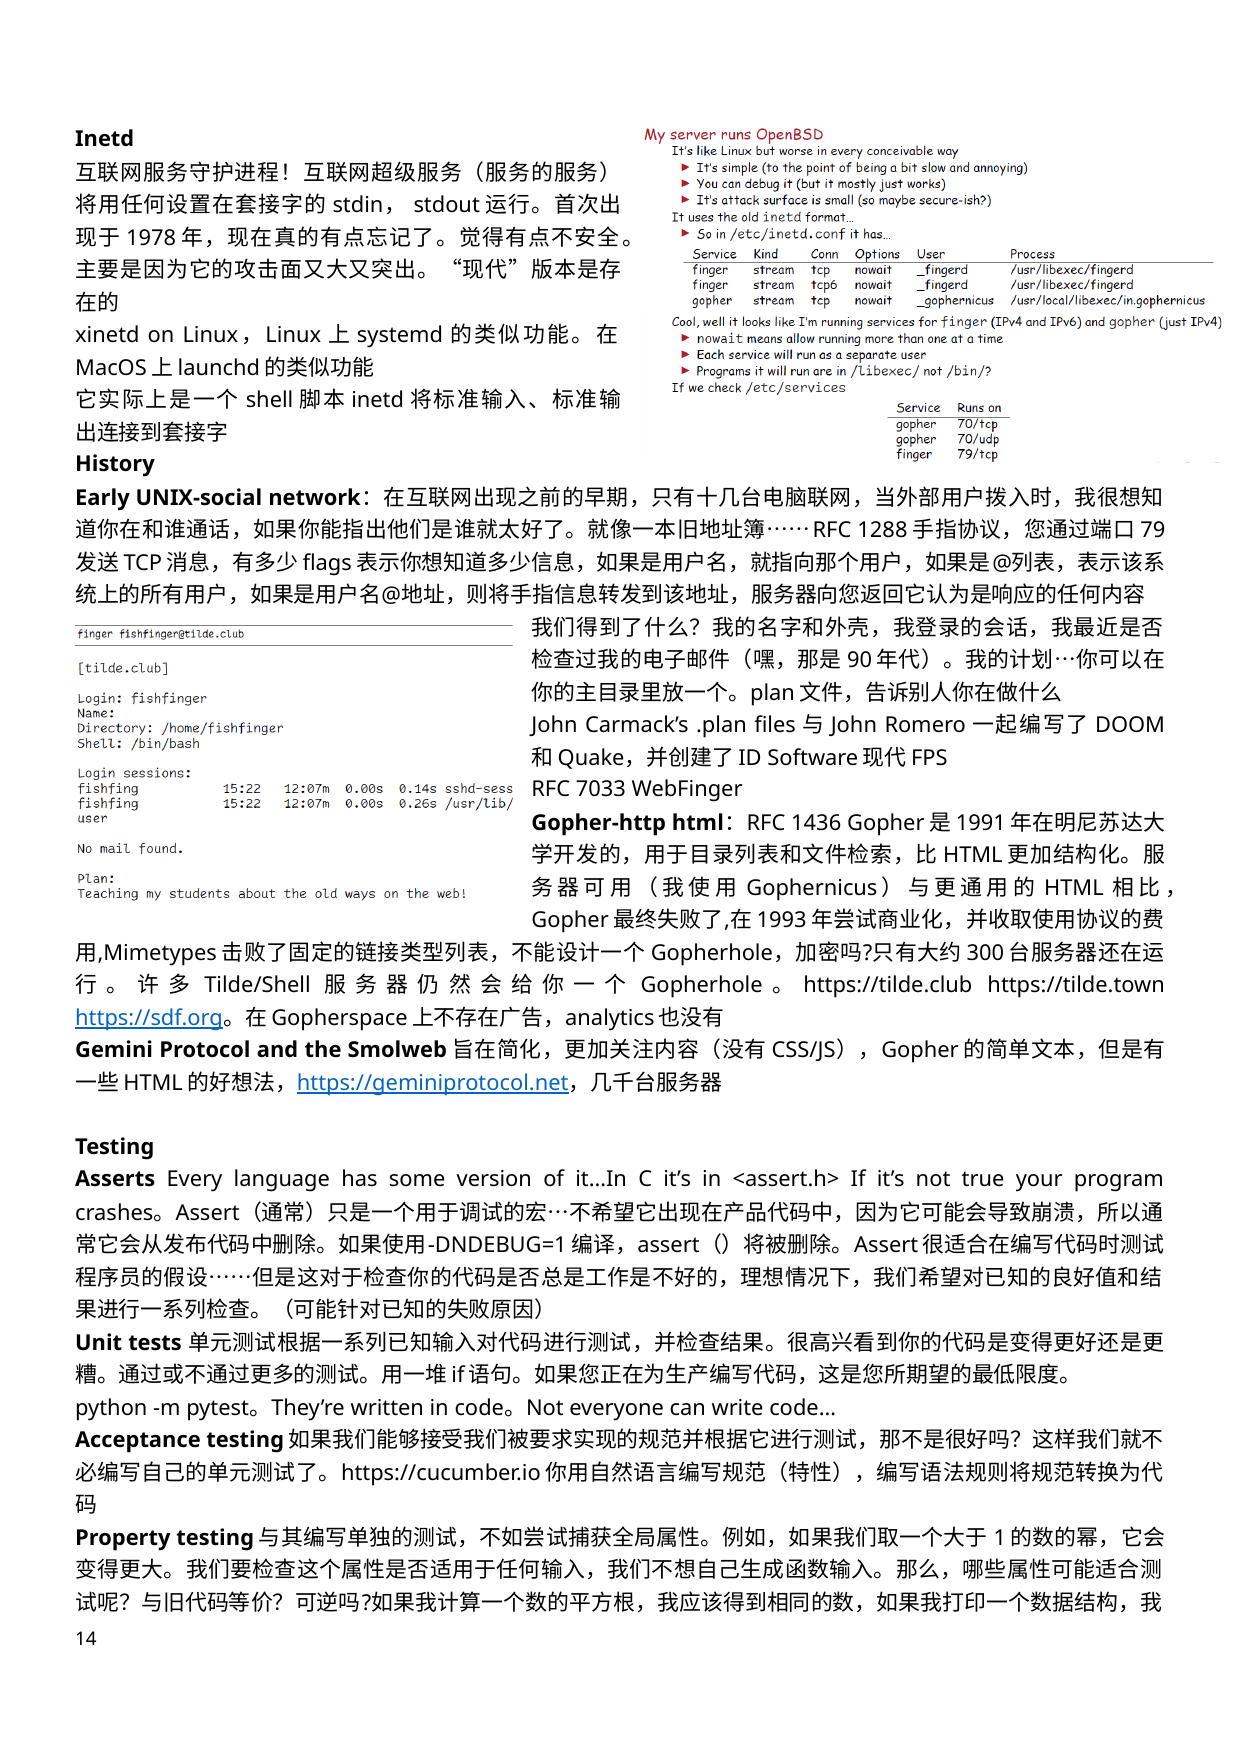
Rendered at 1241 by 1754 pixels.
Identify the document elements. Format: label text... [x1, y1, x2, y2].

text History [75, 447, 1165, 479]
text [75, 1519, 1165, 1617]
picture [75, 624, 513, 912]
text Asserts Every language has some version of it…In C it’s in <assert.h> If it’s not true your program crashes。Assert（通常）只是一个用于调试的宏…不希望它出现在产品代码中，因为它可能会导致崩溃，所以通常它会从发布代码中删除。如果使用-DNDEBUG=1编译，assert（）将被删除。Assert很适合在编写代码时测试程序员的假设……但是这对于检查你的代码是否总是工作是不好的，理想情况下，我们希望对已知的良好值和结果进行一系列检查。（可能针对已知的失败原因） [75, 1162, 1165, 1324]
text Gopher-http html：RFC 1436 Gopher是1991年在明尼苏达大学开发的，用于目录列表和文件检索，比HTML更加结构化。服务器可用（我使用Gophernicus）与更通用的HTML相比，Gopher最终失败了,在1993年尝试商业化，并收取使用协议的费用,Mimetypes击败了固定的链接类型列表，不能设计一个Gopherhole，加密吗?只有大约300台服务器还在运行。许多Tilde/Shell服务器仍然会给你一个Gopherhole。https://tilde.club https://tilde.town https://sdf.org。在Gopherspace上不存在广告，analytics也没有 [75, 804, 1165, 1032]
picture [641, 122, 1222, 463]
text Unit tests 单元测试根据一系列已知输入对代码进行测试，并检查结果。很高兴看到你的代码是变得更好还是更糟。通过或不通过更多的测试。用一堆if语句。如果您正在为生产编写代码，这是您所期望的最低限度。 [75, 1324, 1165, 1389]
text python -m pytest。They’re written in code。Not everyone can write code… [75, 1389, 1165, 1422]
text 它实际上是一个shell脚本inetd将标准输入、标准输出连接到套接字 [75, 382, 641, 447]
text Inetd [75, 122, 641, 154]
text 我们得到了什么？我的名字和外壳，我登录的会话，我最近是否检查过我的电子邮件（嘿，那是90年代）。我的计划…你可以在你的主目录里放一个。plan文件，告诉别人你在做什么 [75, 609, 1165, 707]
text Early UNIX-social network：在互联网出现之前的早期，只有十几台电脑联网，当外部用户拨入时，我很想知道你在和谁通话，如果你能指出他们是谁就太好了。就像一本旧地址簿……RFC 1288手指协议，您通过端口79发送TCP消息，有多少flags表示你想知道多少信息，如果是用户名，就指向那个用户，如果是@列表，表示该系统上的所有用户，如果是用户名@地址，则将手指信息转发到该地址，服务器向您返回它认为是响应的任何内容 [75, 479, 1165, 609]
text RFC 7033 WebFinger [513, 772, 1165, 804]
text Gemini Protocol and the Smolweb旨在简化，更加关注内容（没有CSS/JS），Gopher的简单文本，但是有一些HTML的好想法，https://geminiprotocol.net，几千台服务器 [75, 1032, 1165, 1097]
text xinetd on Linux，Linux上systemd的类似功能。在MacOS上launchd的类似功能 [75, 317, 641, 382]
text Testing [75, 1129, 1165, 1162]
text John Carmack’s .plan files与John Romero一起编写了DOOM和Quake，并创建了ID Software现代FPS [513, 707, 1165, 772]
text Acceptance testing如果我们能够接受我们被要求实现的规范并根据它进行测试，那不是很好吗？这样我们就不必编写自己的单元测试了。https://cucumber.io你用自然语言编写规范（特性），编写语法规则将规范转换为代码 [75, 1422, 1165, 1519]
text 互联网服务守护进程！互联网超级服务（服务的服务）将用任何设置在套接字的stdin， stdout运行。首次出现于1978年，现在真的有点忘记了。觉得有点不安全。主要是因为它的攻击面又大又突出。“现代”版本是存在的 [75, 154, 641, 317]
